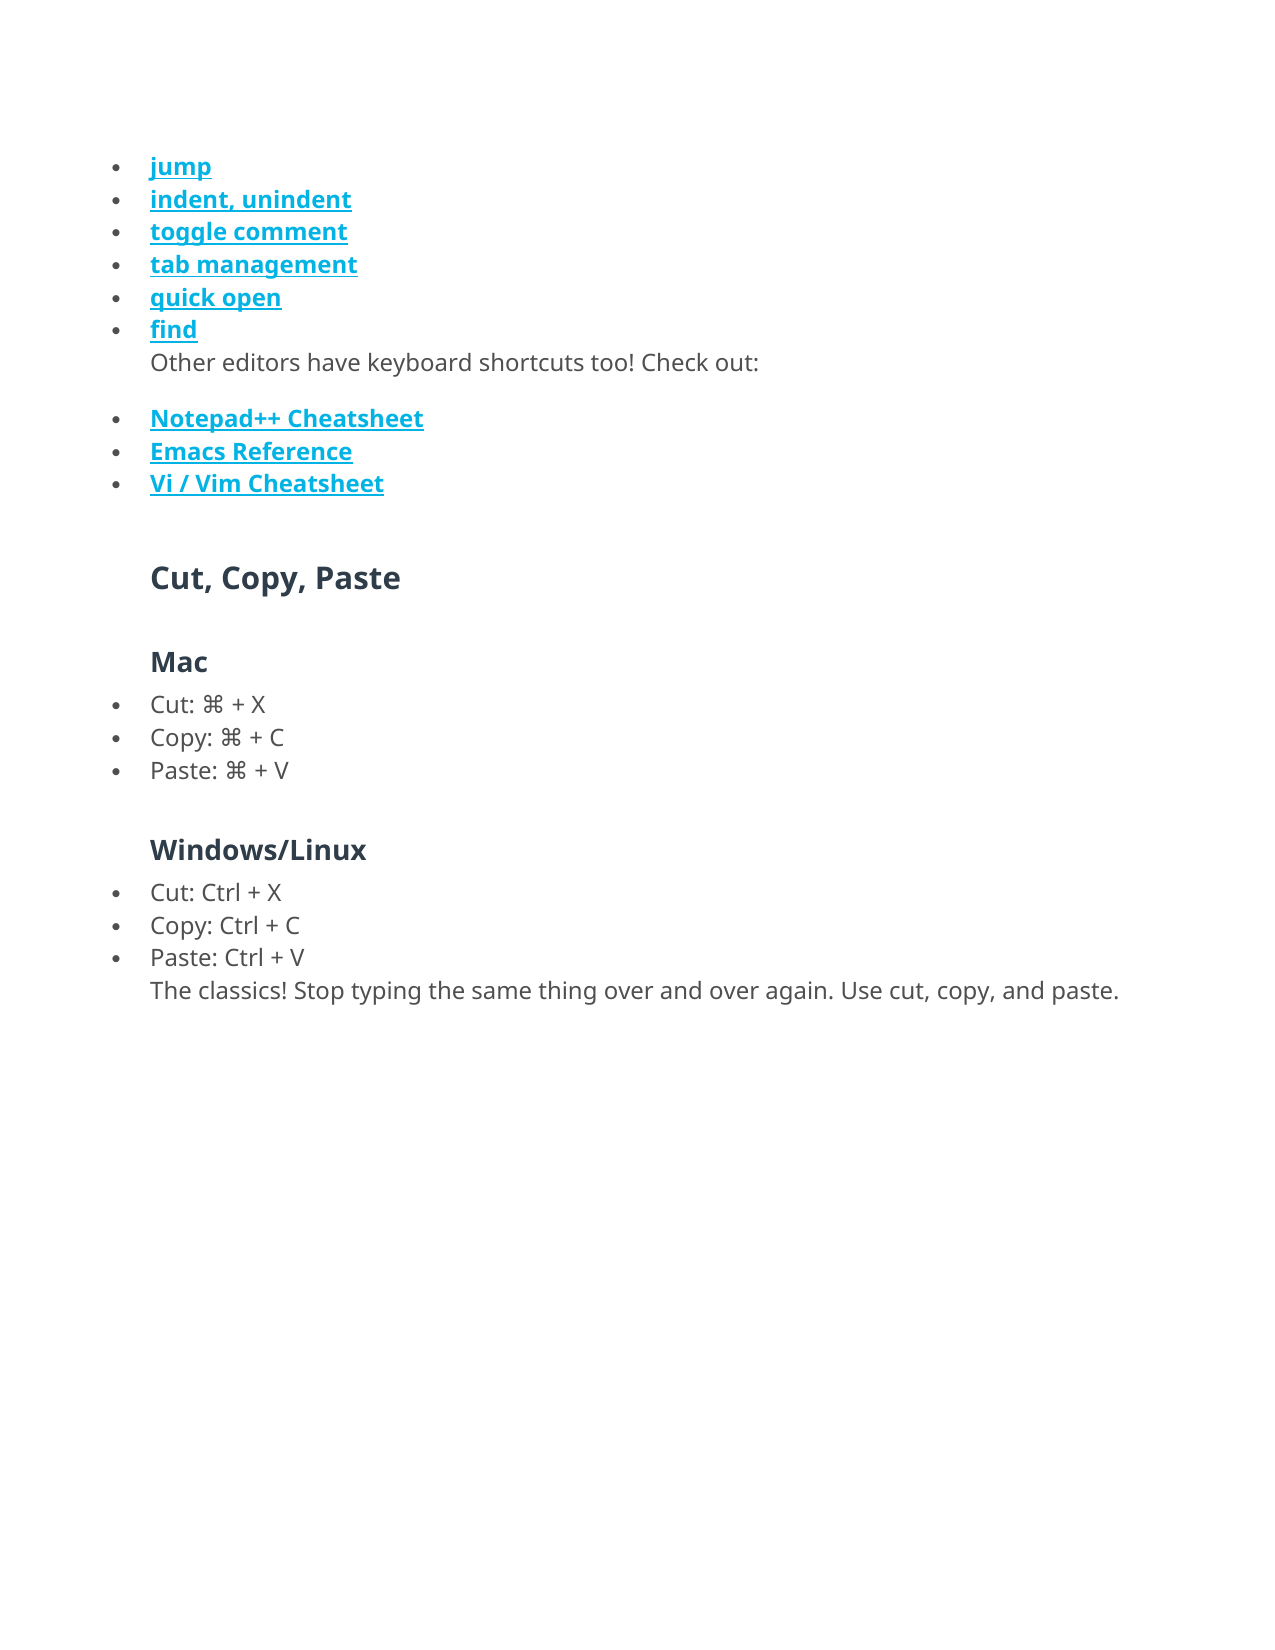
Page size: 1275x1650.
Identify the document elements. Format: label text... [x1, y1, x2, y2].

list Copy: Ctrl + C [112, 908, 1125, 941]
list Copy: ⌘ + C [112, 721, 1125, 753]
list Vi / Vim Cheatsheet [112, 467, 1125, 499]
list toggle comment [112, 215, 1125, 248]
list Notepad++ Cheatsheet [112, 402, 1125, 434]
list Paste: Ctrl + V [112, 941, 1125, 974]
text Windows/Linux [150, 830, 1125, 868]
text Other editors have keyboard shortcuts too! Check out: [150, 346, 1125, 378]
list Cut: ⌘ + X [112, 688, 1125, 721]
text Cut, Copy, Paste [150, 556, 1125, 598]
list Paste: ⌘ + V [112, 753, 1125, 786]
list jump [112, 150, 1125, 183]
list quick open [112, 280, 1125, 313]
list tab management [112, 248, 1125, 280]
text Mac [150, 642, 1125, 680]
list Emacs Reference [112, 434, 1125, 467]
list indent, unindent [112, 183, 1125, 215]
list find [112, 313, 1125, 346]
list Cut: Ctrl + X [112, 876, 1125, 908]
text The classics! Stop typing the same thing over and over again. Use cut, copy, and paste. [150, 974, 1125, 1006]
